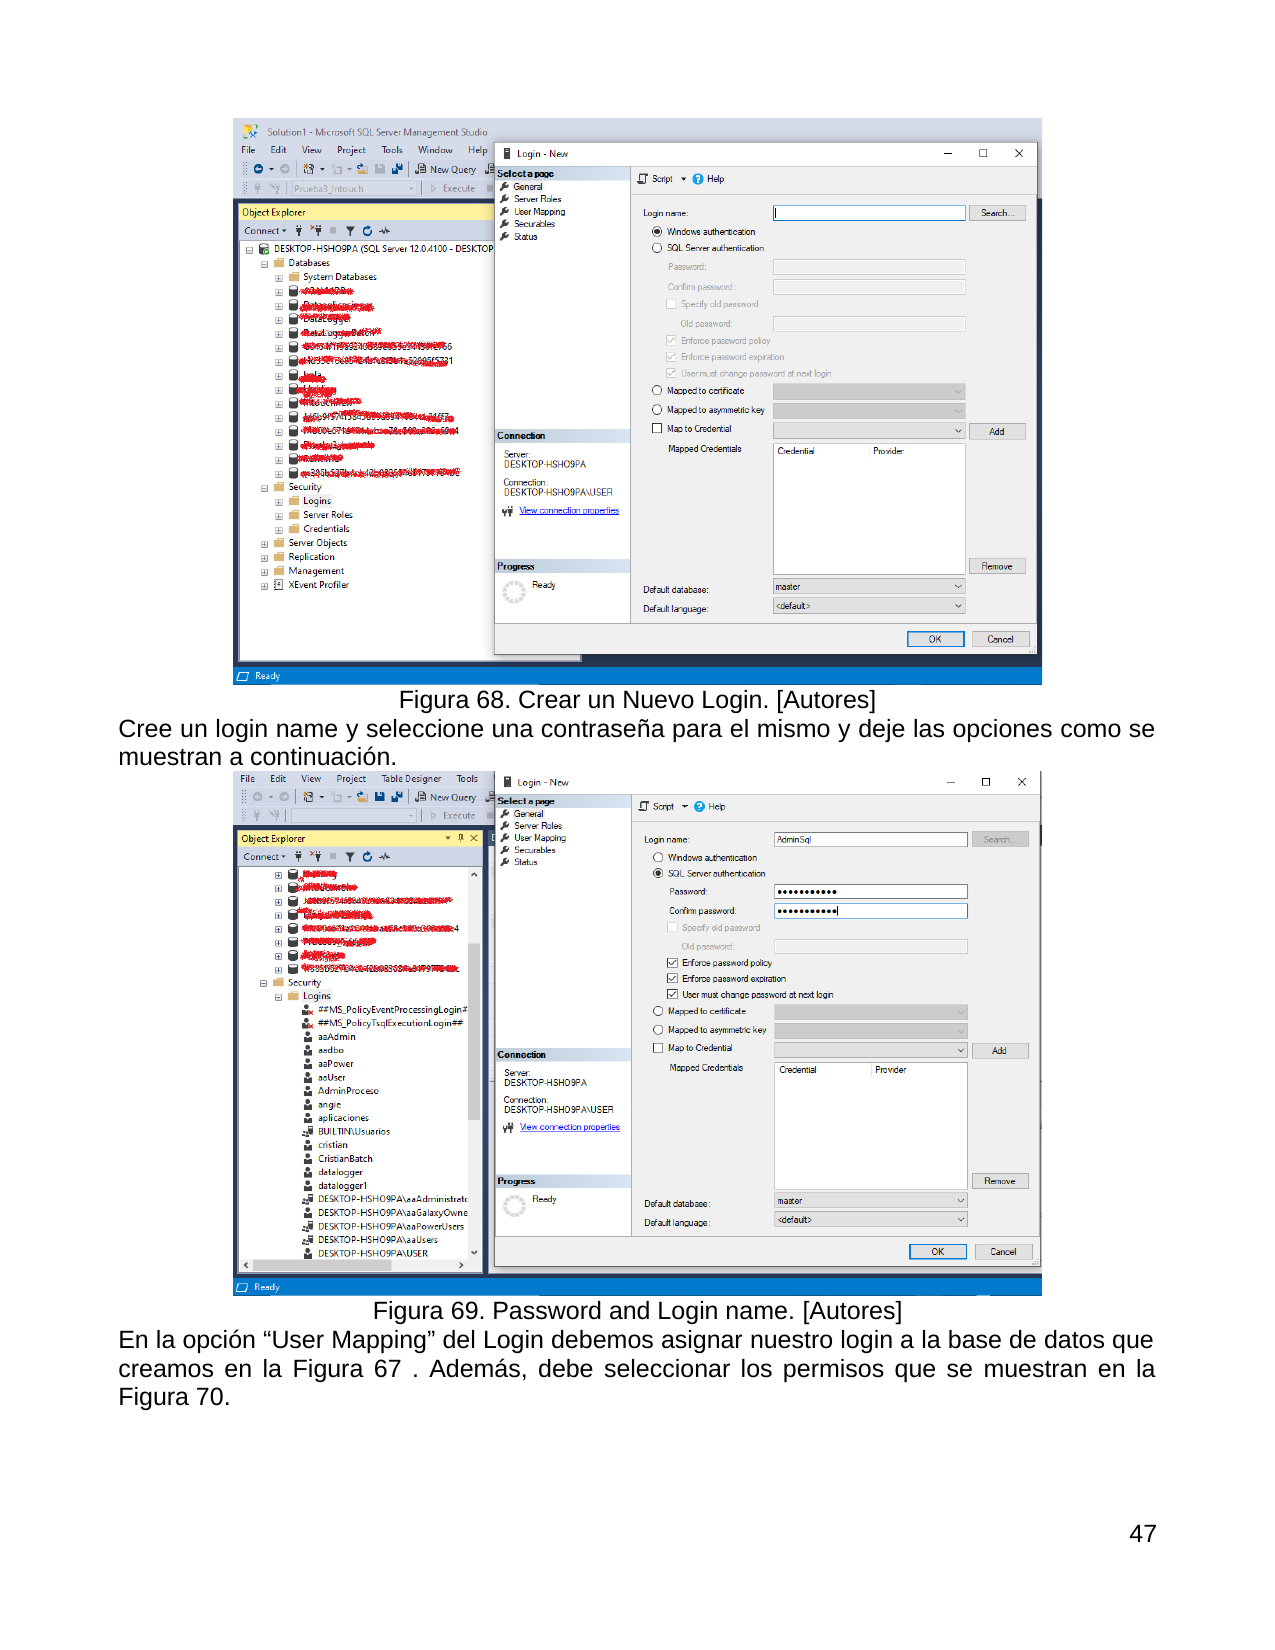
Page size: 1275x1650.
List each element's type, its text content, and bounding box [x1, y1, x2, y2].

picture [233, 118, 1043, 685]
text En la opción “User Mapping” del Login debemos asignar nuestro login a la base de datos que creamos en la Figura 67 . Además, debe seleccionar los permisos que se muestran en la Figura 70. [118, 1325, 1157, 1411]
text Figura 69. Password and Login name. [Autores] [118, 1296, 1157, 1325]
picture [233, 771, 1042, 1296]
text Figura 68. Crear un Nuevo Login. [Autores] [118, 685, 1157, 713]
text Cree un login name y seleccione una contraseña para el mismo y deje las opciones como se muestran a continuación. [118, 713, 1157, 771]
